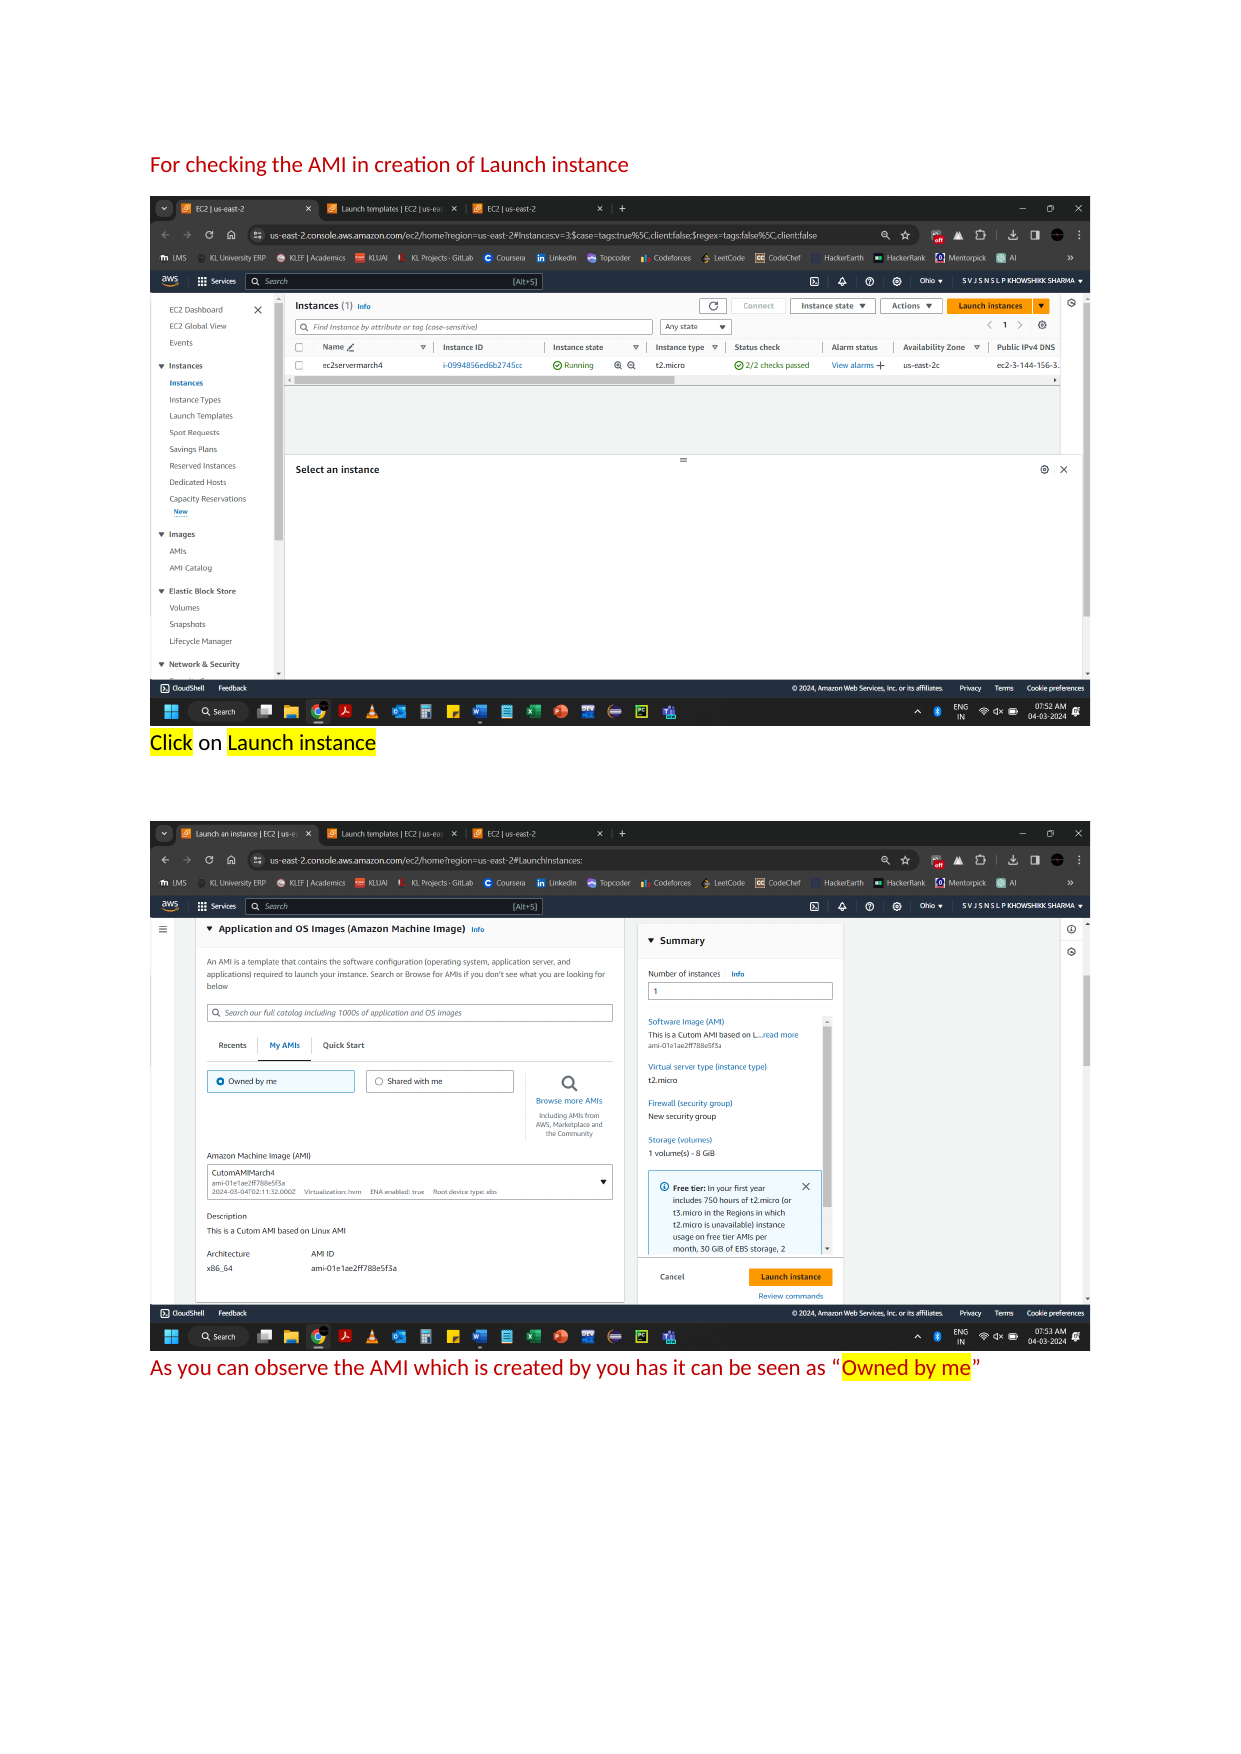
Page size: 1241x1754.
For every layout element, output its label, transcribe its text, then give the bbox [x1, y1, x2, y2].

text For checking the AMI in creation of Launch instance [150, 150, 1090, 178]
picture [150, 196, 1091, 726]
text As you can observe the AMI which is created by you has it can be seen as “Owned by me” [150, 1351, 1090, 1381]
text Click on Launch instance [150, 726, 1090, 756]
picture [150, 821, 1091, 1351]
